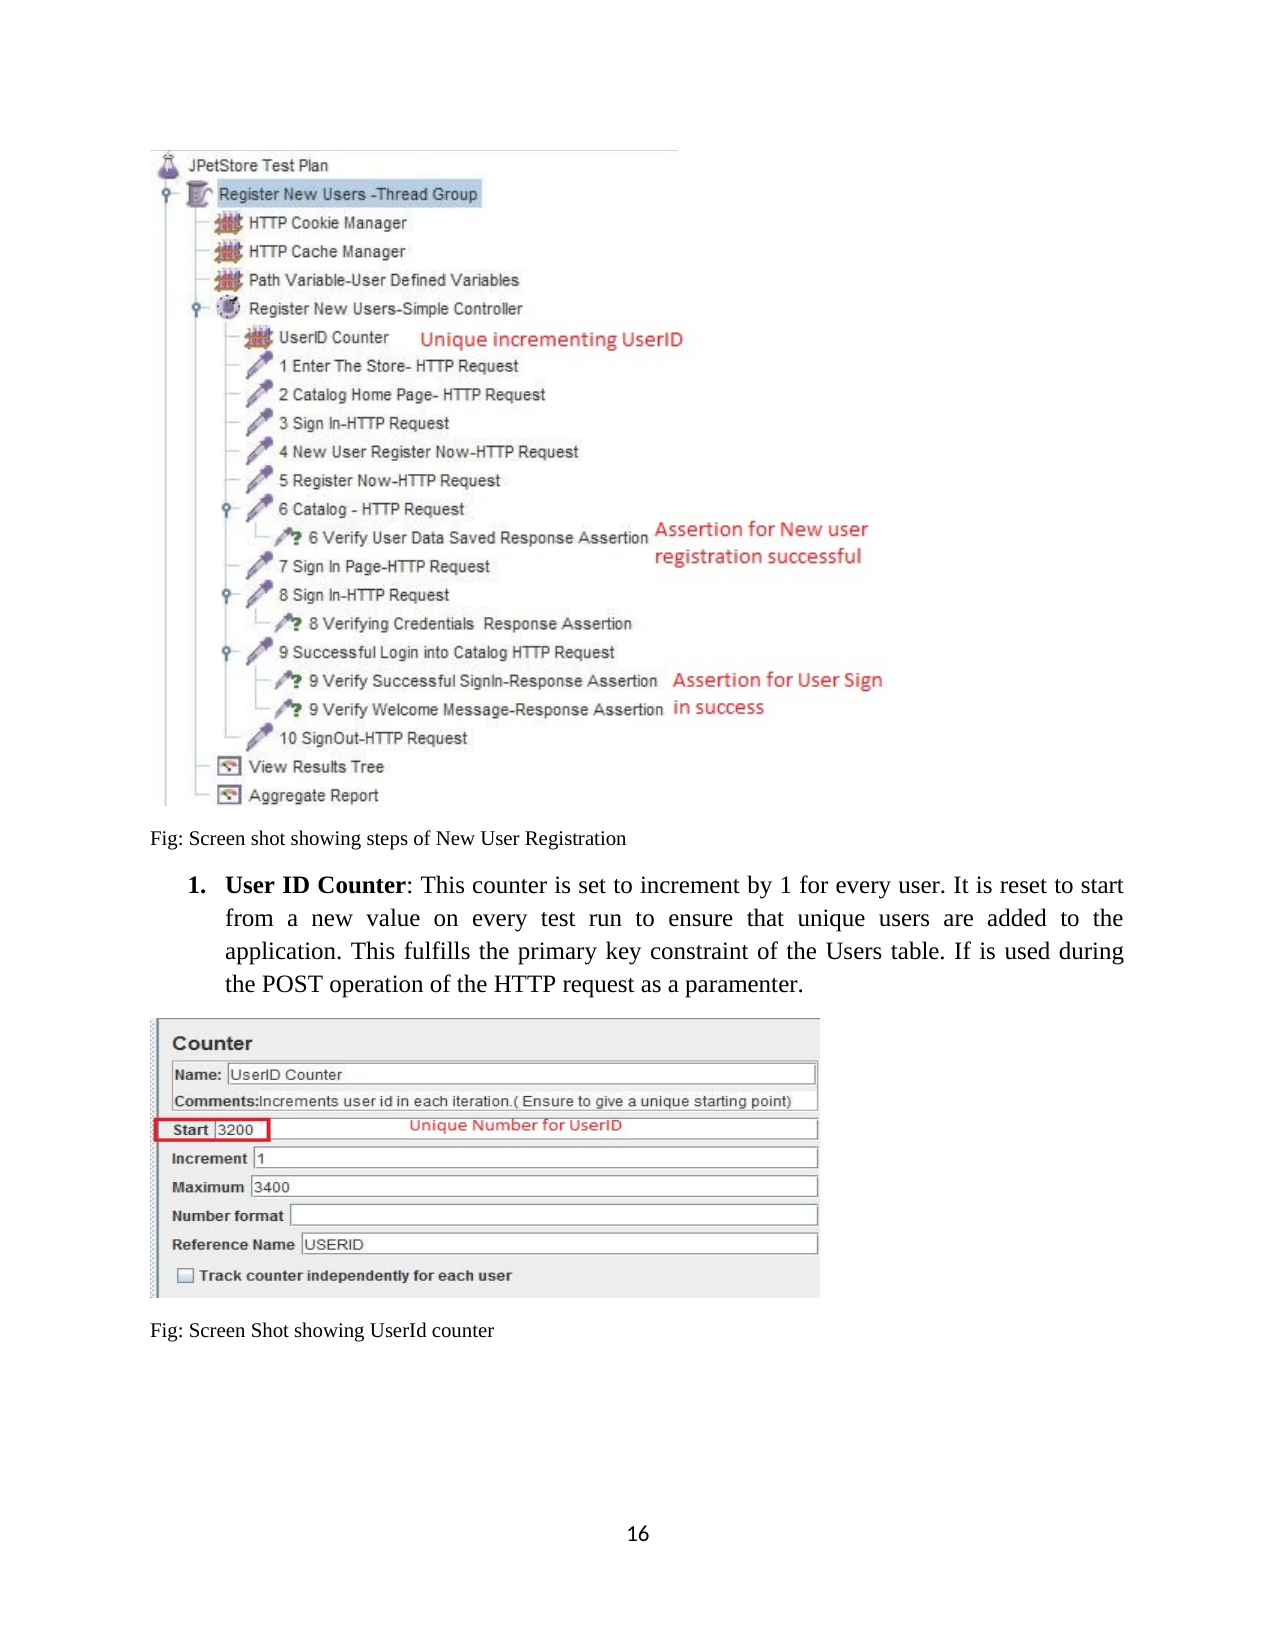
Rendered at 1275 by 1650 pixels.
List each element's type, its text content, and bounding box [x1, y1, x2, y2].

picture [150, 1018, 821, 1298]
list User ID Counter: This counter is set to increment by 1 for every user. It is reset to start from a new value on every test run to ensure that unique users are added to the application. This fulfills the primary key constraint of the Users table. If is used during the POST operation of the HTTP request as a paramenter. [187, 870, 1125, 998]
picture [150, 150, 894, 806]
text Fig: Screen shot showing steps of New User Registration [150, 826, 1125, 850]
text Fig: Screen Shot showing UserId counter [150, 1318, 1125, 1342]
